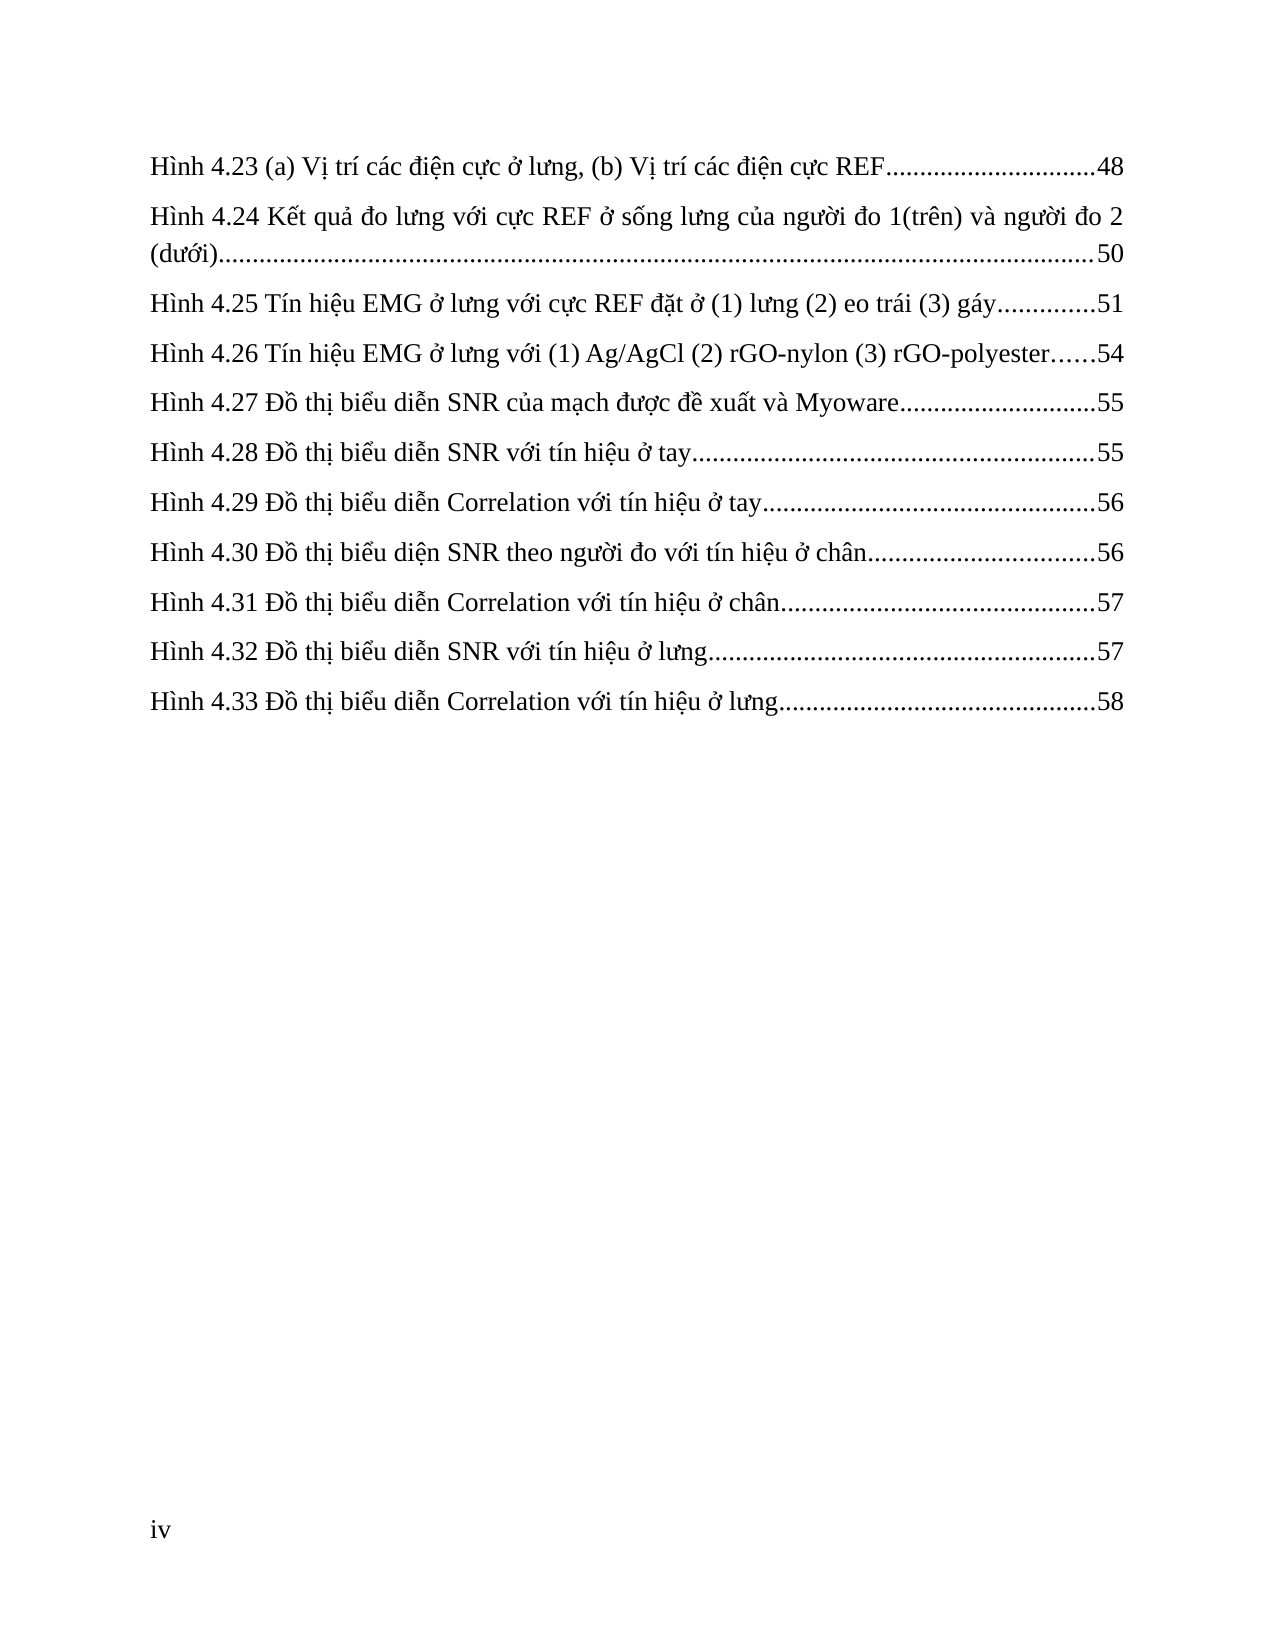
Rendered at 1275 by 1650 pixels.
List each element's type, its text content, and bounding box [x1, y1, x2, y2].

text Hình 4.24 Kết quả đo lưng với cực REF ở sống lưng của người đo 1(trên) và người đo 2 (dưới) 50 [150, 200, 1125, 268]
text Hình 4.25 Tín hiệu EMG ở lưng với cực REF đặt ở (1) lưng (2) eo trái (3) gáy 51 [150, 287, 1125, 318]
text Hình 4.29 Đồ thị biểu diễn Correlation với tín hiệu ở tay 56 [150, 486, 1125, 517]
text Hình 4.33 Đồ thị biểu diễn Correlation với tín hiệu ở lưng 58 [150, 685, 1125, 716]
text Hình 4.27 Đồ thị biểu diễn SNR của mạch được đề xuất và Myoware 55 [150, 386, 1125, 418]
text Hình 4.31 Đồ thị biểu diễn Correlation với tín hiệu ở chân 57 [150, 586, 1125, 617]
text Hình 4.23 (a) Vị trí các điện cực ở lưng, (b) Vị trí các điện cực REF 48 [150, 150, 1125, 181]
text Hình 4.30 Đồ thị biểu diện SNR theo người đo với tín hiệu ở chân 56 [150, 536, 1125, 567]
text Hình 4.32 Đồ thị biểu diễn SNR với tín hiệu ở lưng 57 [150, 635, 1125, 667]
text Hình 4.26 Tín hiệu EMG ở lưng với (1) Ag/AgCl (2) rGO-nylon (3) rGO-polyester 54 [150, 337, 1125, 368]
text Hình 4.28 Đồ thị biểu diễn SNR với tín hiệu ở tay 55 [150, 436, 1125, 467]
